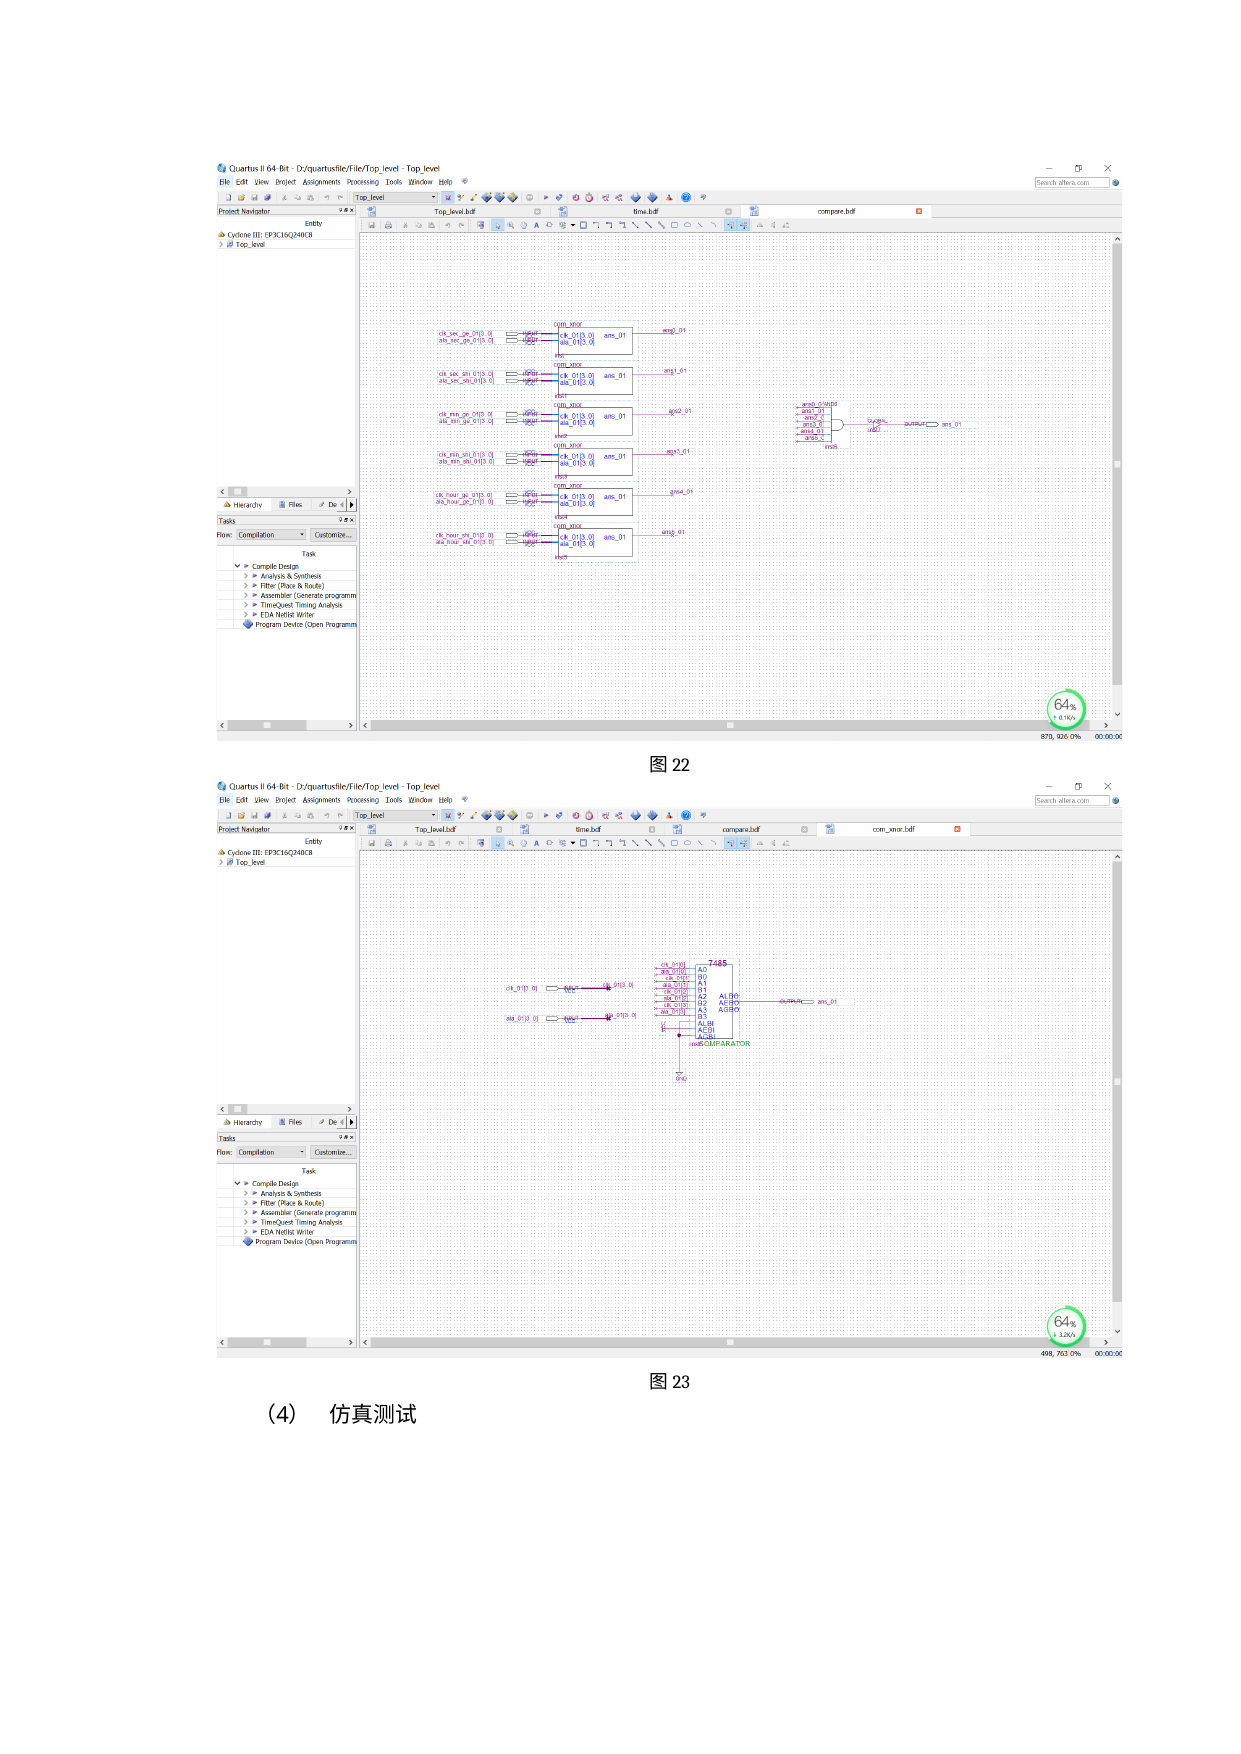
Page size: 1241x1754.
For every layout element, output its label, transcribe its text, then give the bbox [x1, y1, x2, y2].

text 图 22 [217, 747, 1122, 779]
picture [216, 162, 1123, 741]
text 图 23 [217, 1364, 1122, 1397]
list 仿真测试 [254, 1397, 1122, 1429]
picture [216, 779, 1123, 1358]
